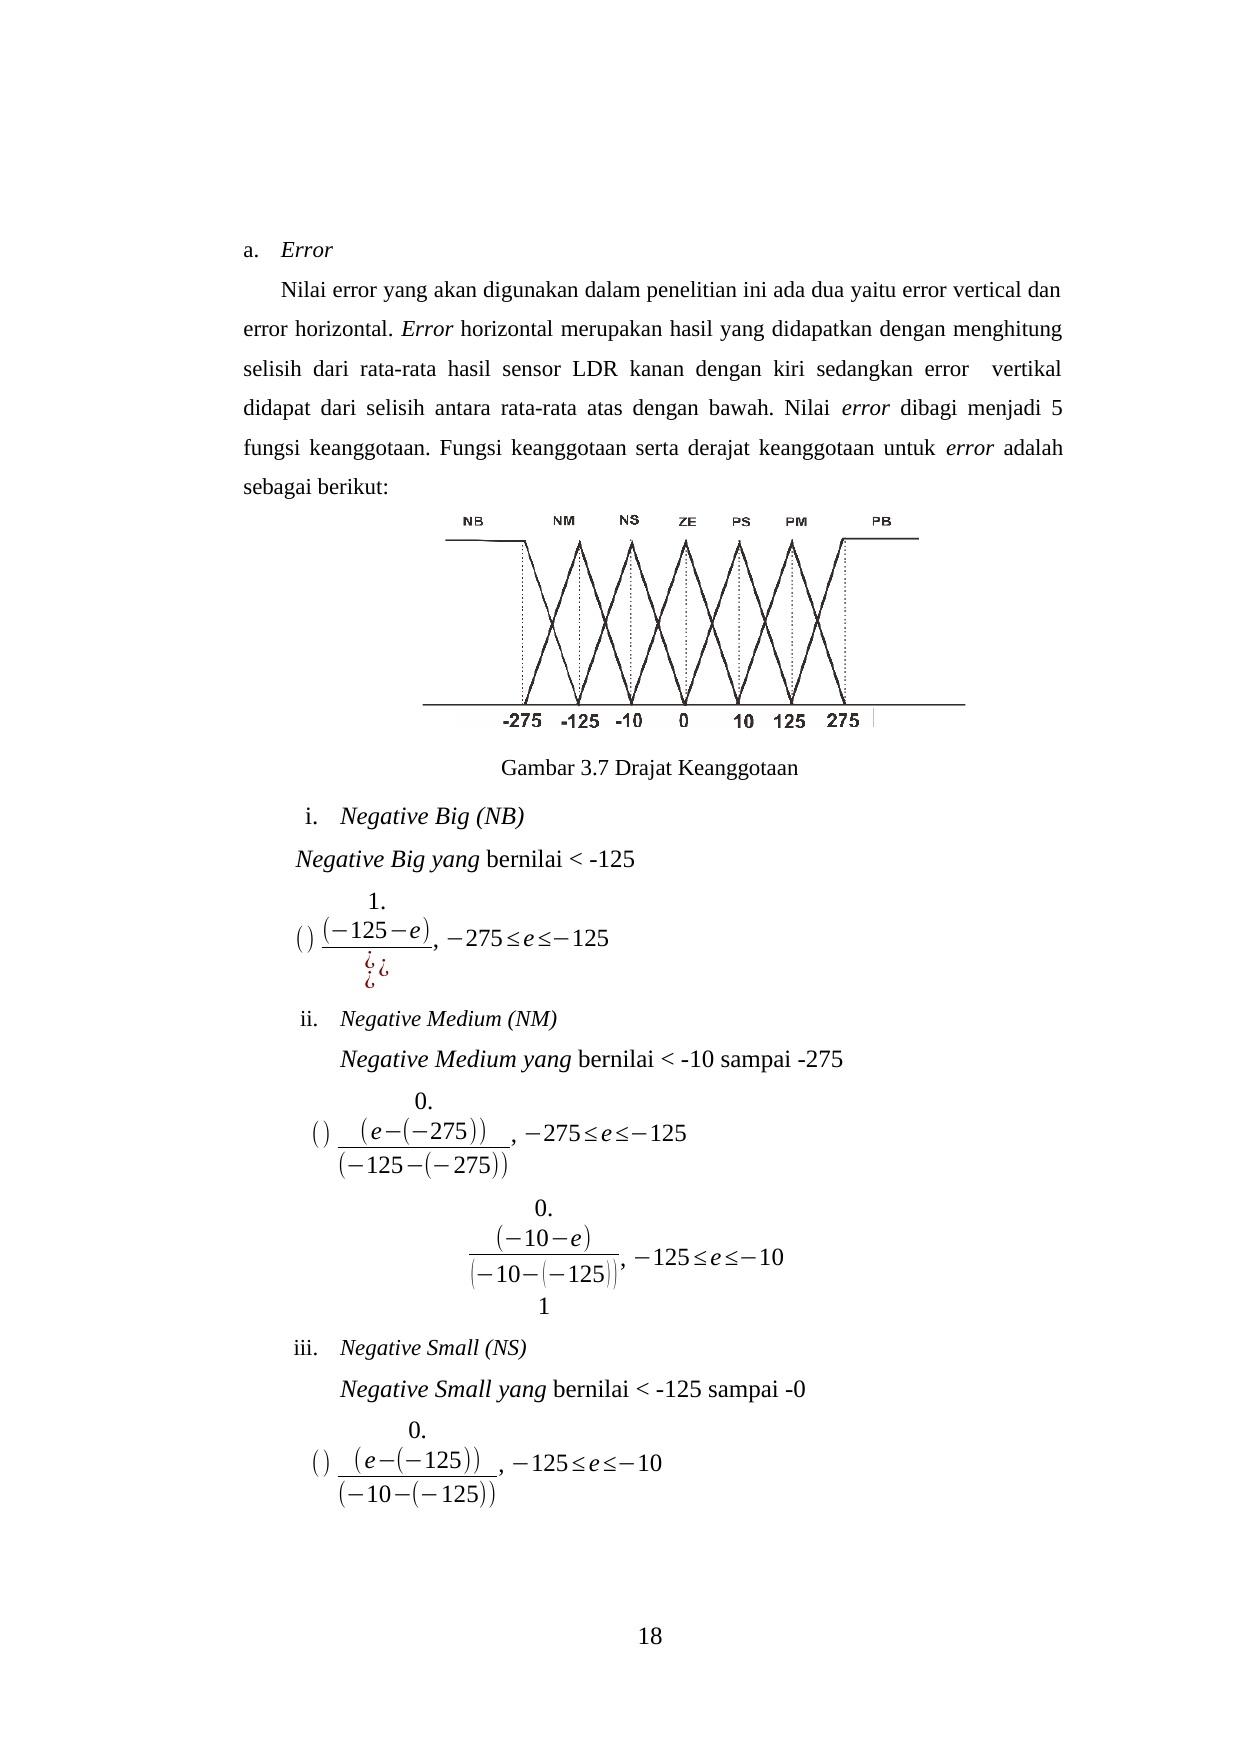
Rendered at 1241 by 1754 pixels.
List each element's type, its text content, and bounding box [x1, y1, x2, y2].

picture [422, 512, 966, 740]
text 3.6 [236, 754, 1063, 780]
